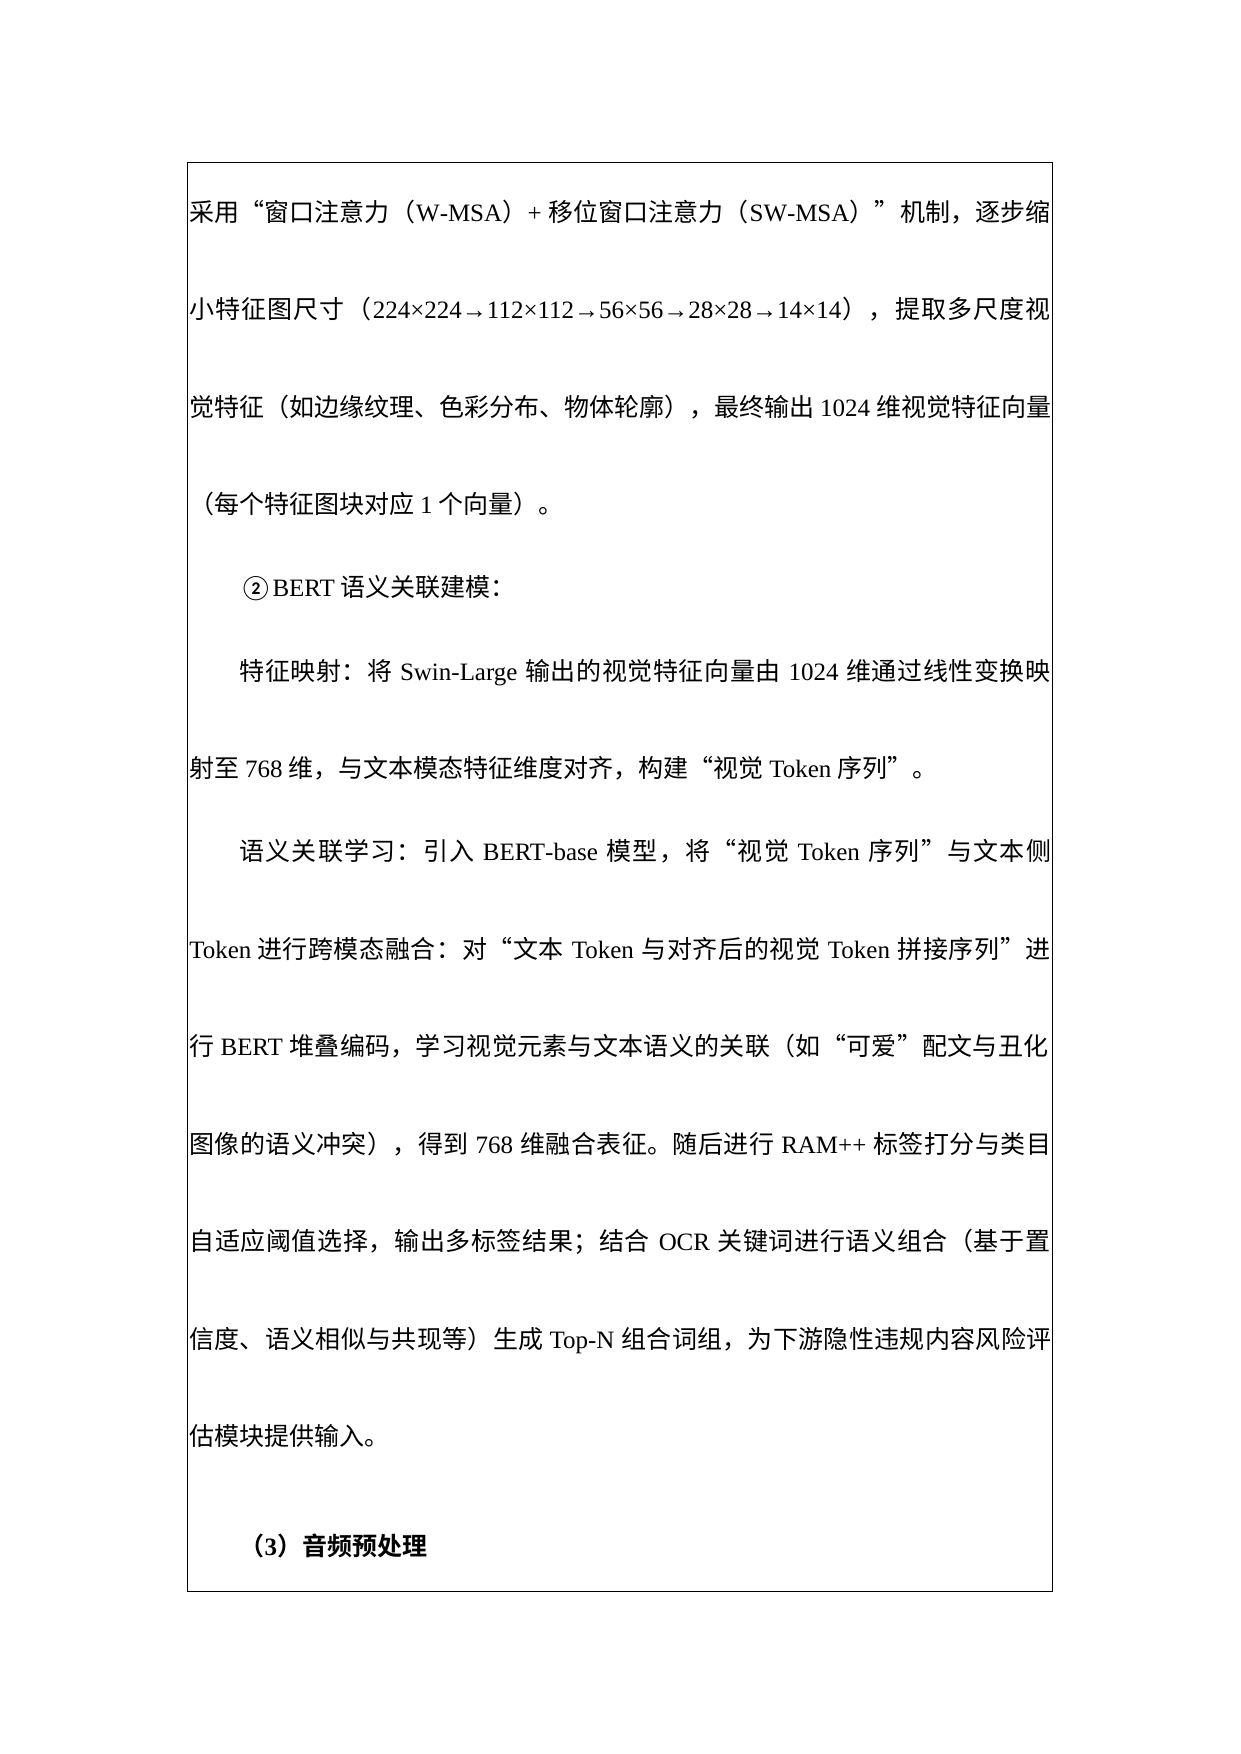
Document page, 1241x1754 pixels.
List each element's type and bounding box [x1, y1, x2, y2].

table_cell [188, 163, 1052, 1591]
